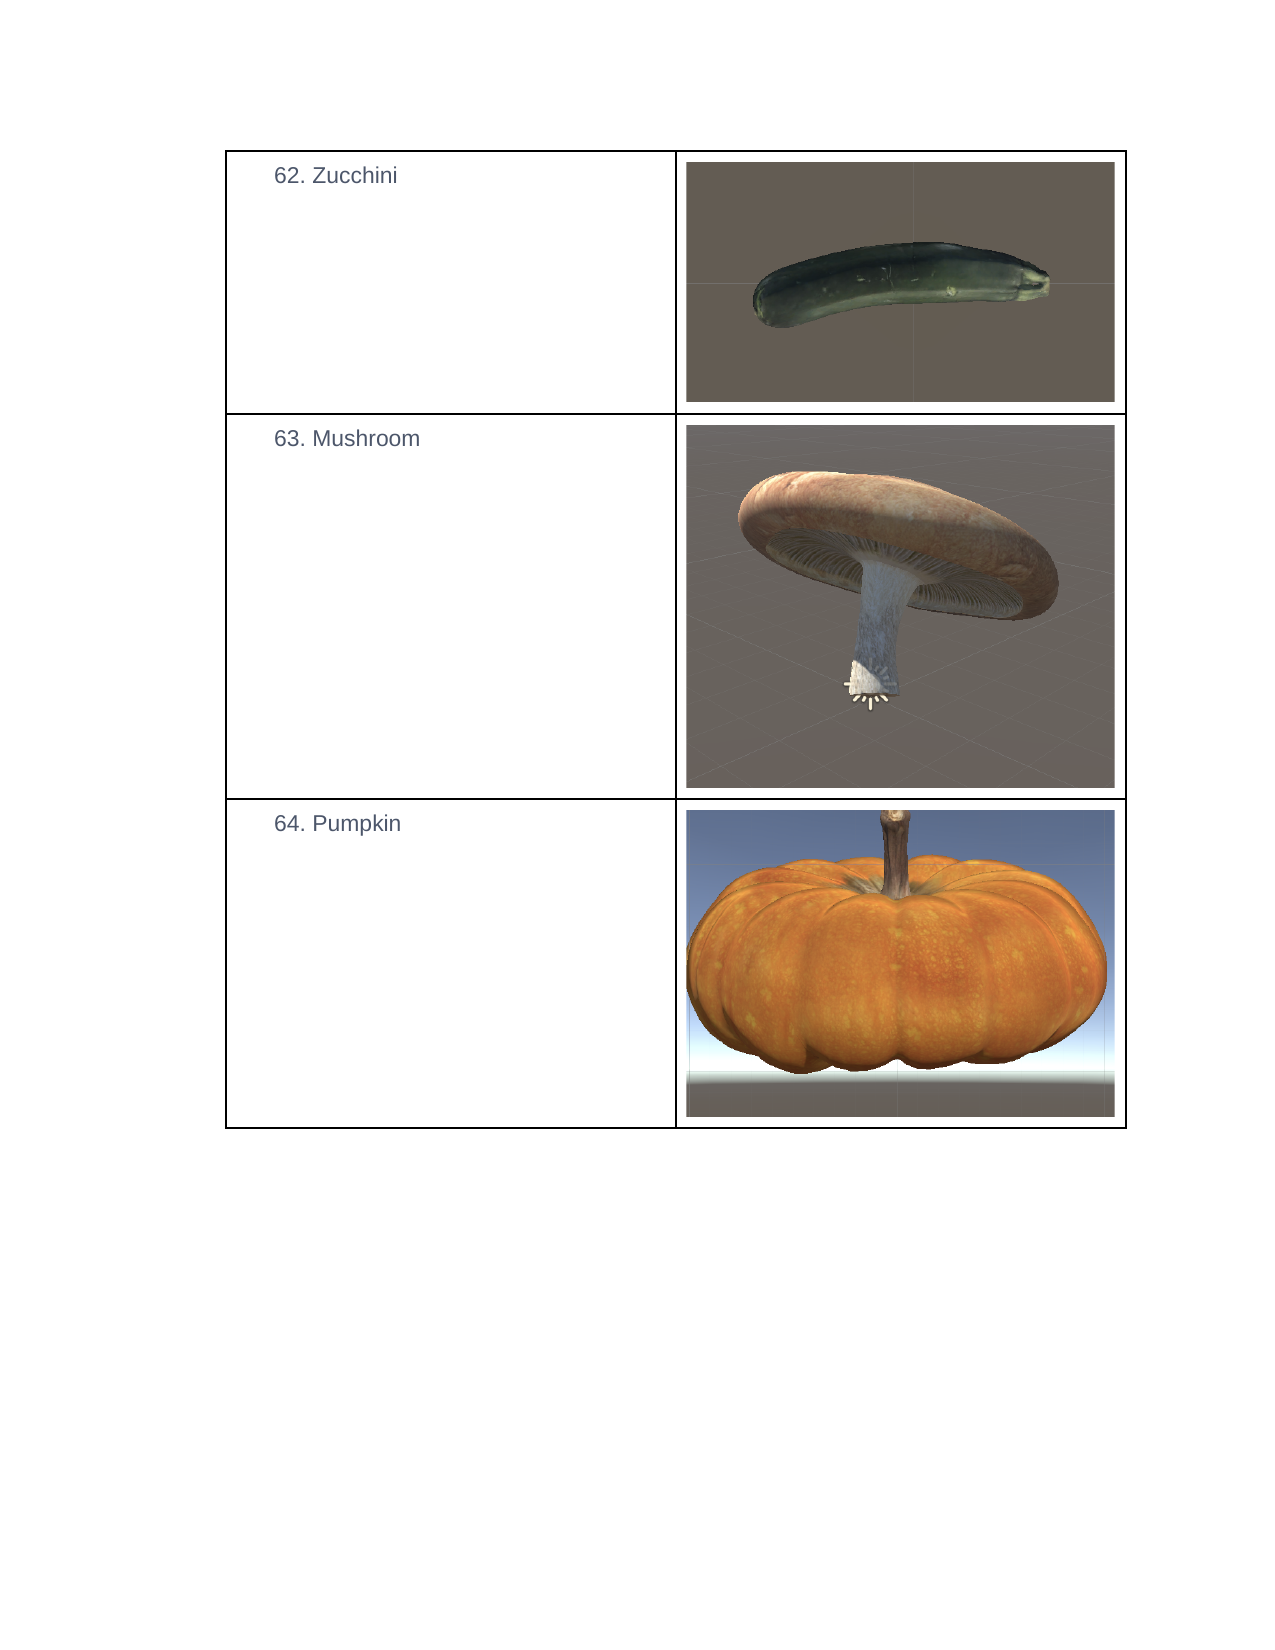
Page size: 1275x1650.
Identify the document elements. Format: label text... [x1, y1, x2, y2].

table_cell [677, 152, 1125, 412]
table_cell [677, 415, 1125, 798]
table_cell 64. Pumpkin [227, 800, 675, 1127]
table_cell 63. Mushroom [227, 415, 675, 798]
picture [686, 810, 1115, 1117]
picture [686, 162, 1115, 402]
table_cell 62. Zucchini [227, 152, 675, 412]
table_cell [677, 800, 1125, 1127]
picture [686, 425, 1115, 788]
